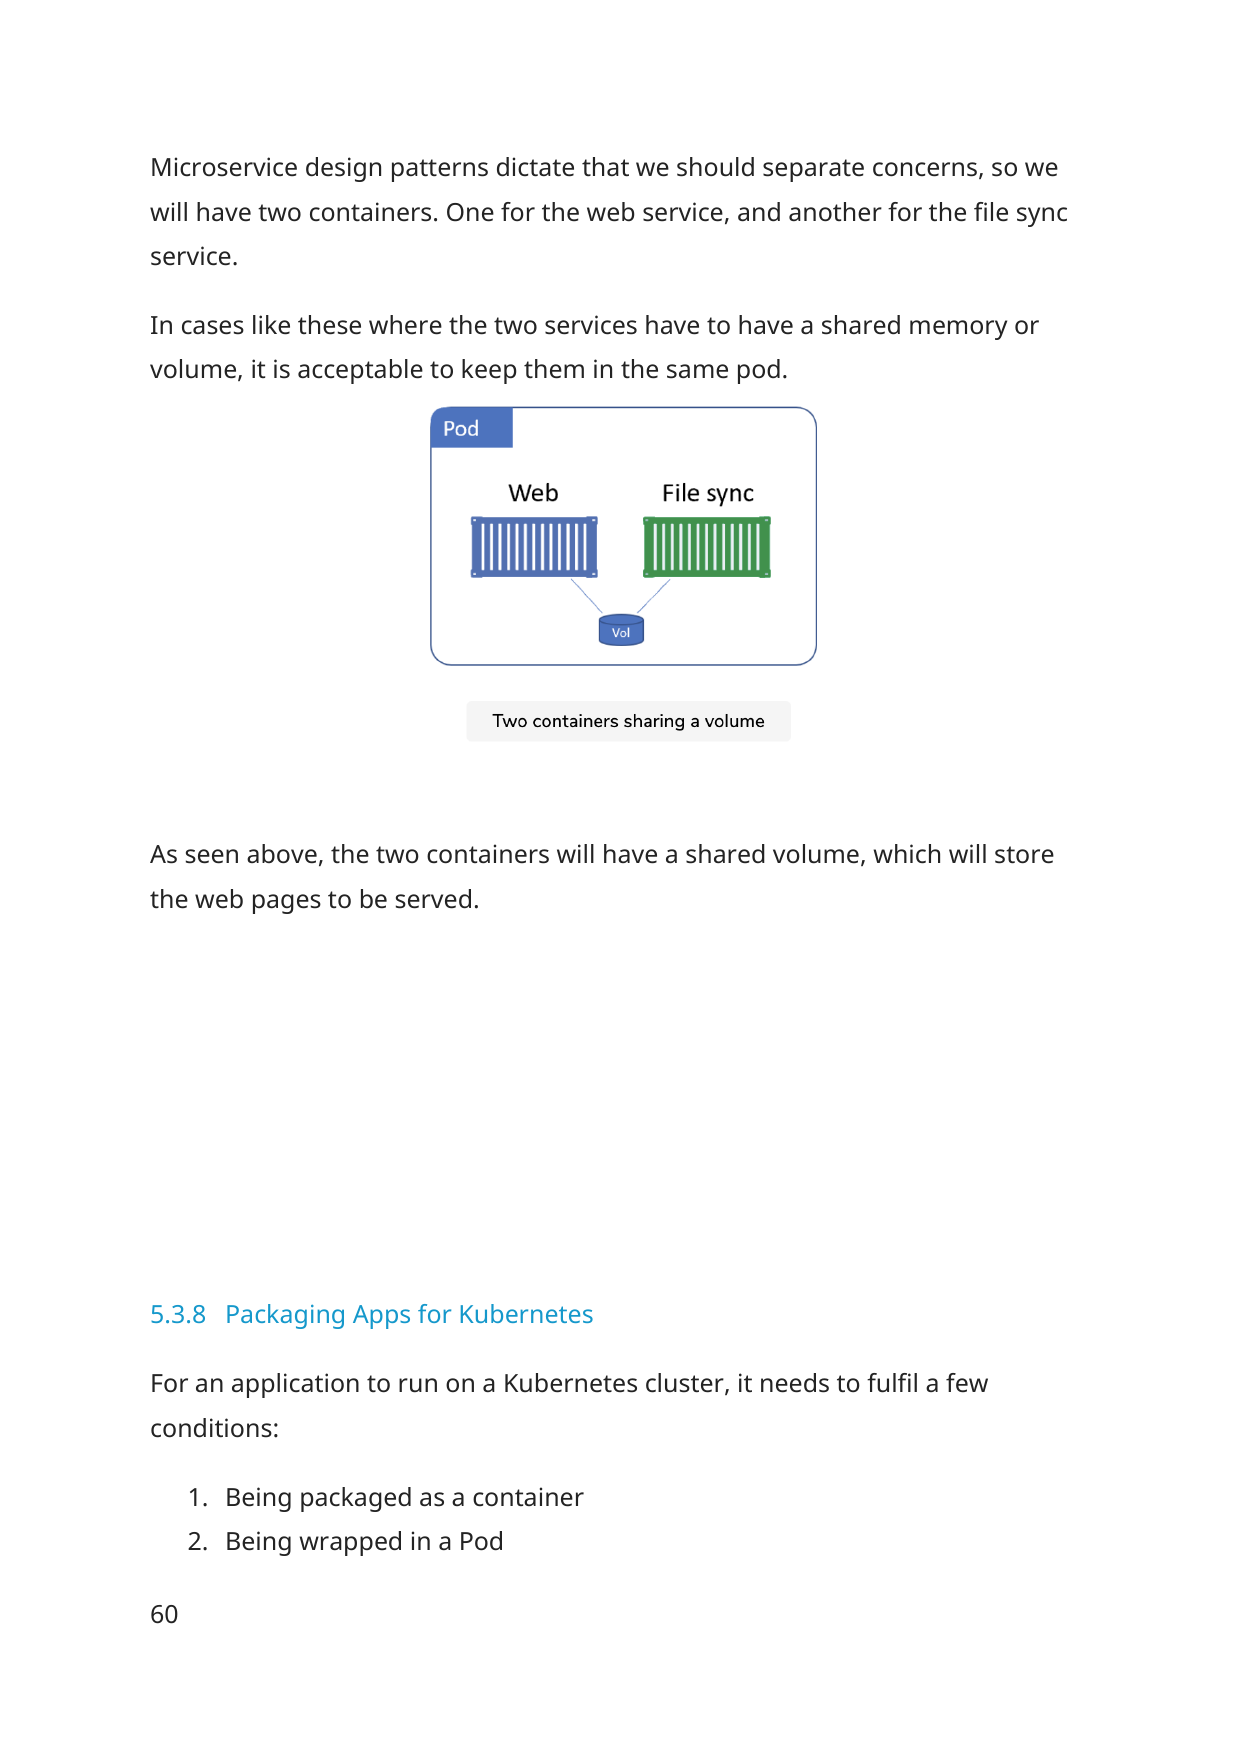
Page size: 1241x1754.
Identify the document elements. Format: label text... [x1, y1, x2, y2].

text For an application to run on a Kubernetes cluster, it needs to fulfil a few conditions: [150, 1366, 1090, 1444]
text Microservice design patterns dictate that we should separate concerns, so we will have two containers. One for the web service, and another for the file sync service. [150, 150, 1090, 273]
list Being packaged as a container [187, 1480, 1090, 1514]
picture [418, 397, 823, 745]
list Being wrapped in a Pod [187, 1524, 1090, 1558]
subtitle Packaging Apps for Kubernetes [150, 1297, 1090, 1331]
text In cases like these where the two services have to have a shared memory or volume, it is acceptable to keep them in the same pod. [150, 308, 1090, 386]
text As seen above, the two containers will have a shared volume, which will store the web pages to be served. [150, 837, 1090, 915]
